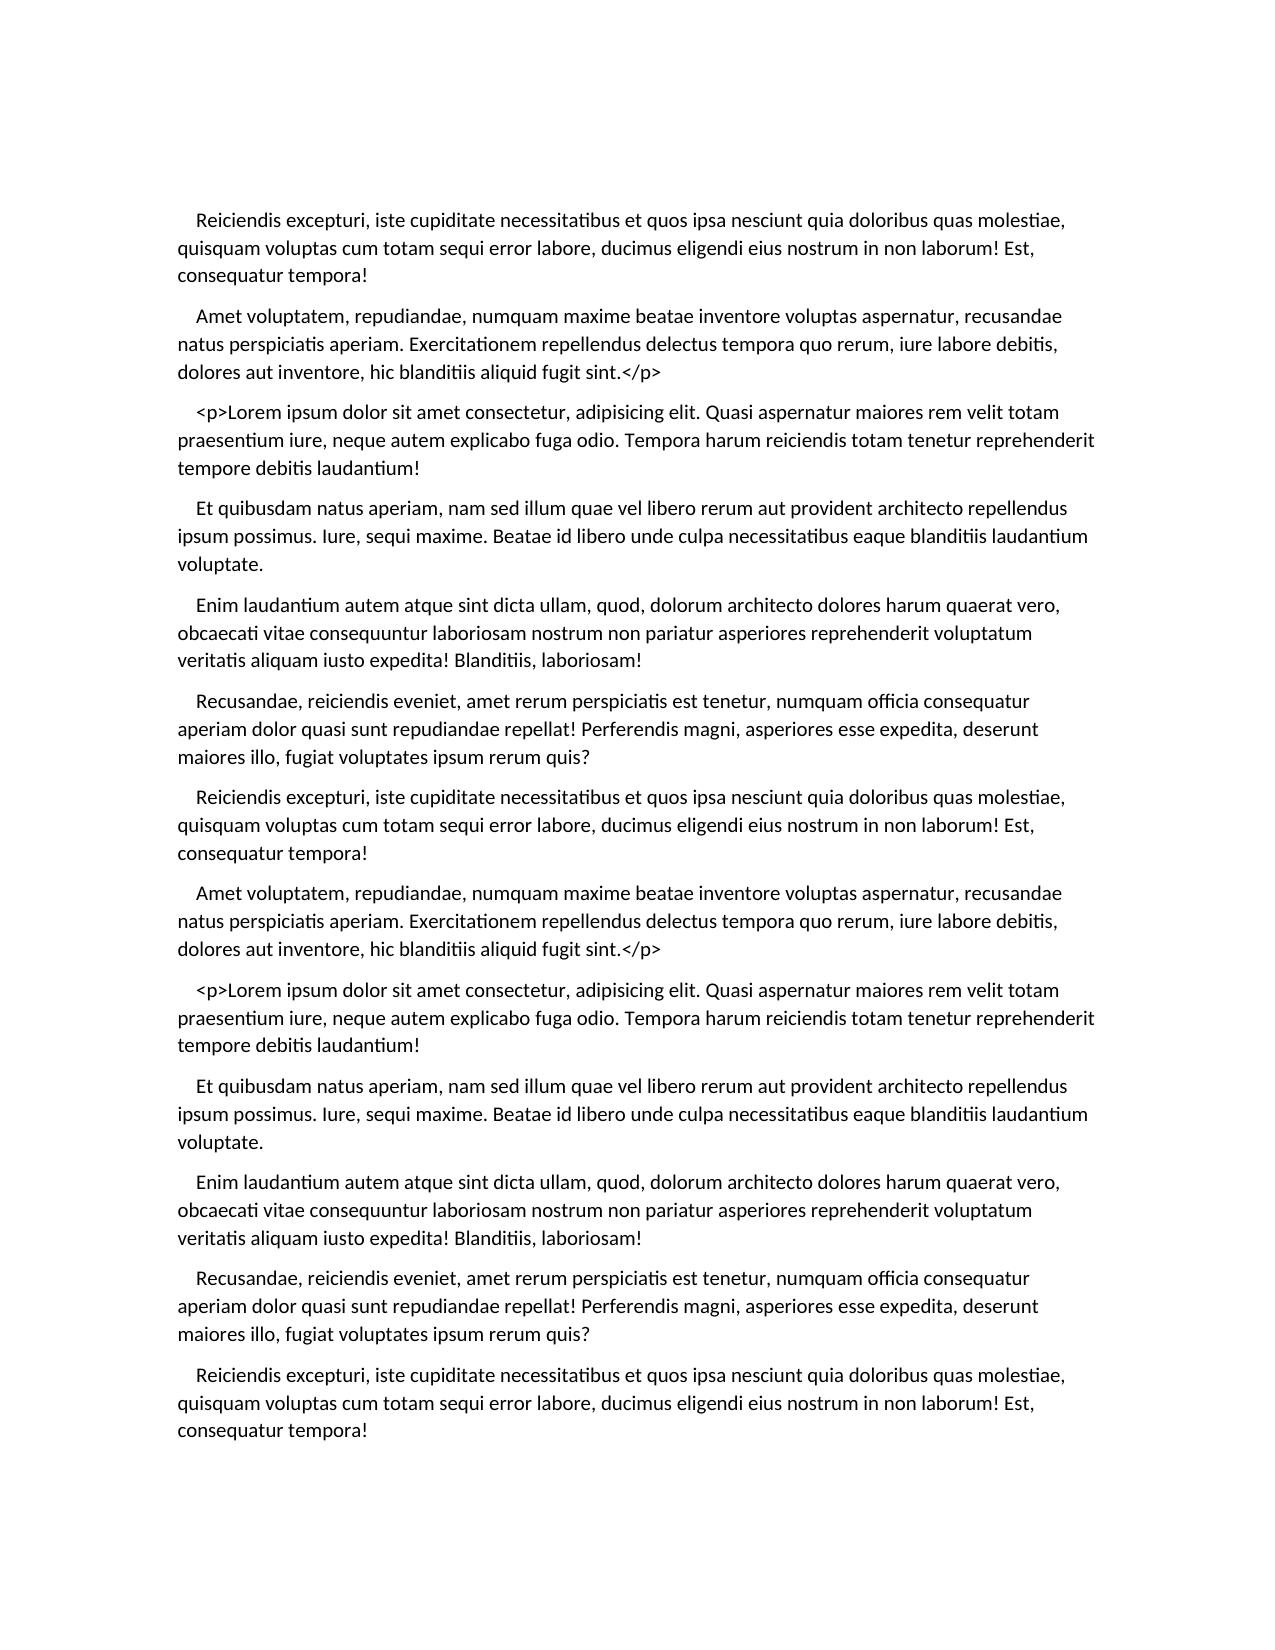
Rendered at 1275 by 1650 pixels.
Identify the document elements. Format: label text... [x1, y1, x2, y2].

text Reiciendis excepturi, iste cupiditate necessitatibus et quos ipsa nesciunt quia doloribus quas molestiae, quisquam voluptas cum totam sequi error labore, ducimus eligendi eius nostrum in non laborum! Est, consequatur tempora! [177, 784, 1098, 866]
text Enim laudantium autem atque sint dicta ullam, quod, dolorum architecto dolores harum quaerat vero, obcaecati vitae consequuntur laboriosam nostrum non pariatur asperiores reprehenderit voluptatum veritatis aliquam iusto expedita! Blanditiis, laboriosam! [177, 1169, 1098, 1251]
text Recusandae, reiciendis eveniet, amet rerum perspiciatis est tenetur, numquam officia consequatur aperiam dolor quasi sunt repudiandae repellat! Perferendis magni, asperiores esse expedita, deserunt maiores illo, fugiat voluptates ipsum rerum quis? [177, 688, 1098, 769]
text Enim laudantium autem atque sint dicta ullam, quod, dolorum architecto dolores harum quaerat vero, obcaecati vitae consequuntur laboriosam nostrum non pariatur asperiores reprehenderit voluptatum veritatis aliquam iusto expedita! Blanditiis, laboriosam! [177, 592, 1098, 673]
text Recusandae, reiciendis eveniet, amet rerum perspiciatis est tenetur, numquam officia consequatur aperiam dolor quasi sunt repudiandae repellat! Perferendis magni, asperiores esse expedita, deserunt maiores illo, fugiat voluptates ipsum rerum quis? [177, 1266, 1098, 1347]
text Amet voluptatem, repudiandae, numquam maxime beatae inventore voluptas aspernatur, recusandae natus perspiciatis aperiam. Exercitationem repellendus delectus tempora quo rerum, iure labore debitis, dolores aut inventore, hic blanditiis aliquid fugit sint.</p> [177, 881, 1098, 962]
text Reiciendis excepturi, iste cupiditate necessitatibus et quos ipsa nesciunt quia doloribus quas molestiae, quisquam voluptas cum totam sequi error labore, ducimus eligendi eius nostrum in non laborum! Est, consequatur tempora! [177, 1362, 1098, 1443]
text Et quibusdam natus aperiam, nam sed illum quae vel libero rerum aut provident architecto repellendus ipsum possimus. Iure, sequi maxime. Beatae id libero unde culpa necessitatibus eaque blanditiis laudantium voluptate. [177, 496, 1098, 577]
text Et quibusdam natus aperiam, nam sed illum quae vel libero rerum aut provident architecto repellendus ipsum possimus. Iure, sequi maxime. Beatae id libero unde culpa necessitatibus eaque blanditiis laudantium voluptate. [177, 1073, 1098, 1154]
text Amet voluptatem, repudiandae, numquam maxime beatae inventore voluptas aspernatur, recusandae natus perspiciatis aperiam. Exercitationem repellendus delectus tempora quo rerum, iure labore debitis, dolores aut inventore, hic blanditiis aliquid fugit sint.</p> [177, 303, 1098, 384]
text Reiciendis excepturi, iste cupiditate necessitatibus et quos ipsa nesciunt quia doloribus quas molestiae, quisquam voluptas cum totam sequi error labore, ducimus eligendi eius nostrum in non laborum! Est, consequatur tempora! [177, 207, 1098, 288]
